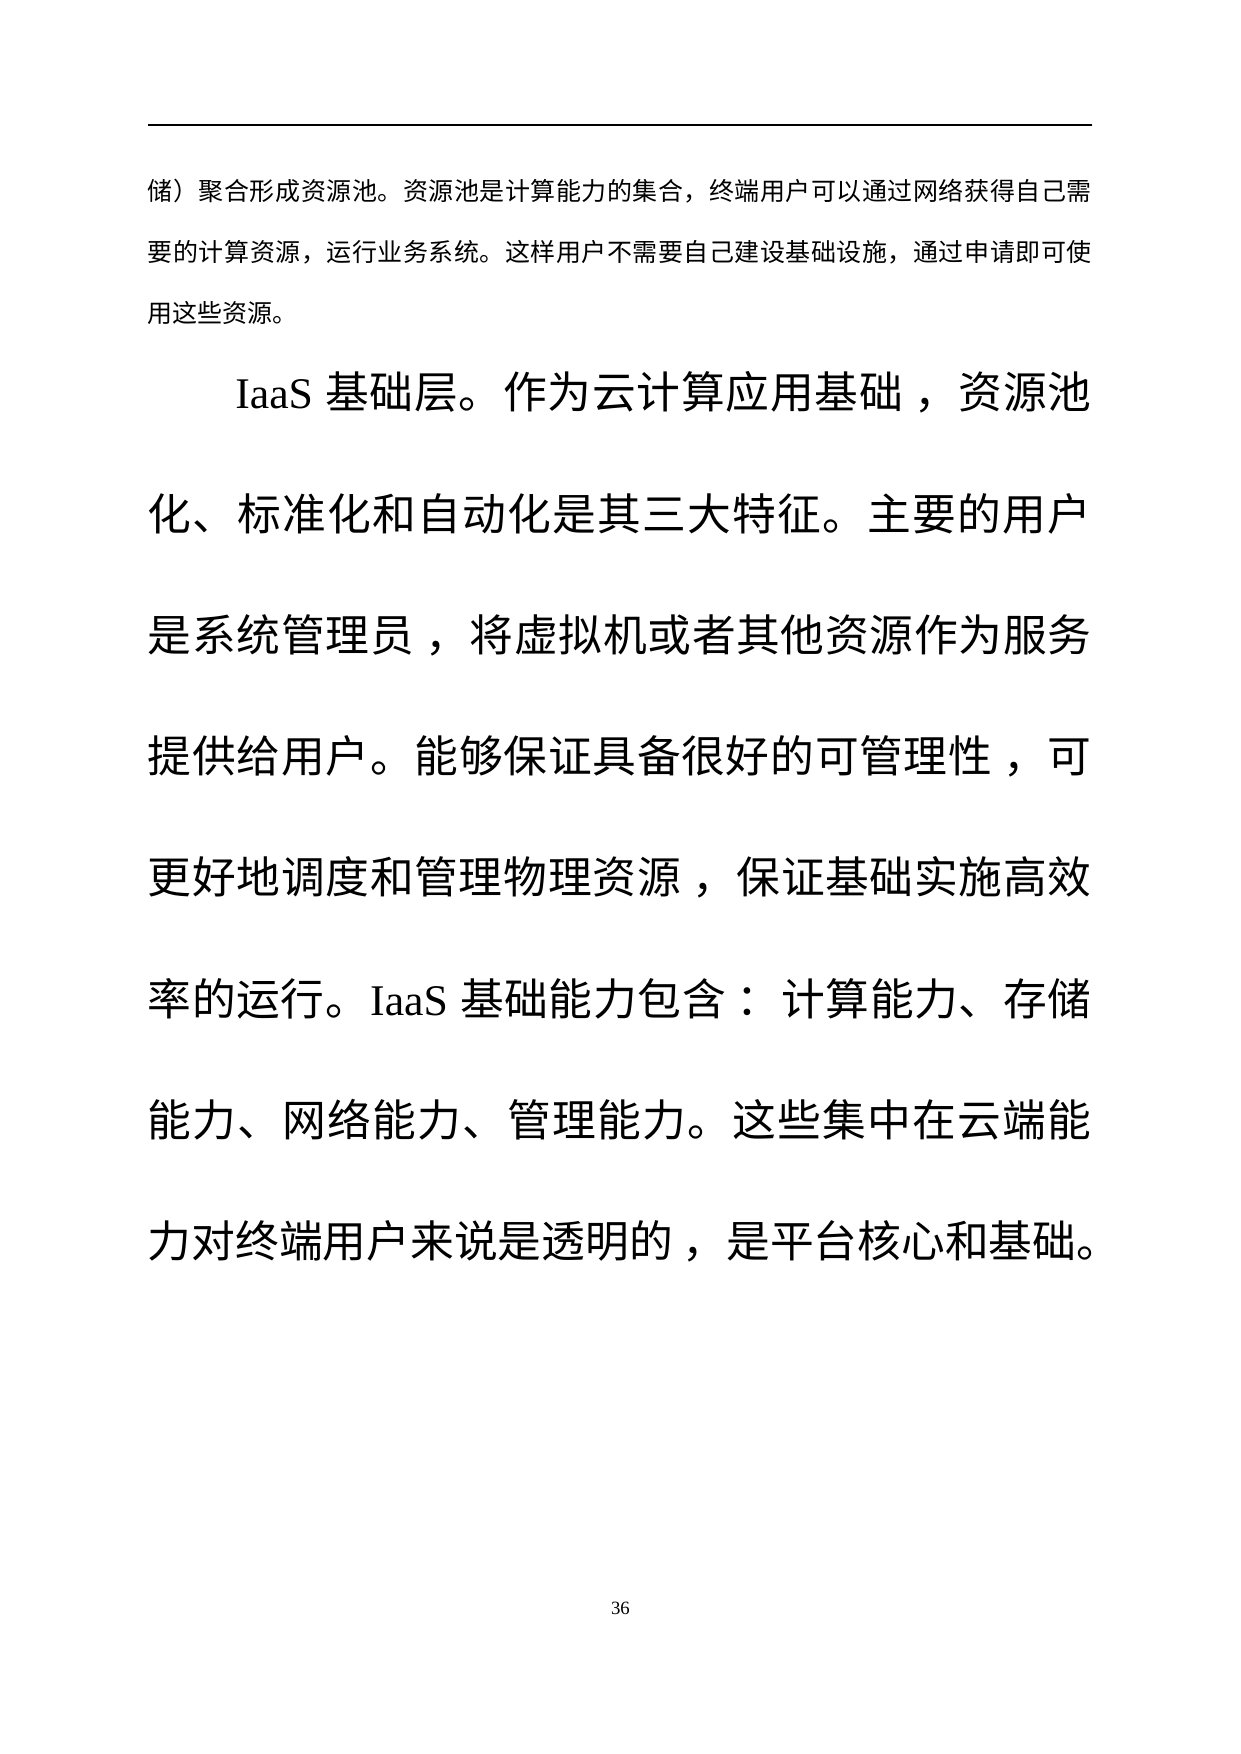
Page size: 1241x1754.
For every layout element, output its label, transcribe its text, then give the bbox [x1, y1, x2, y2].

text IaaS 基础层。作为云计算应用基础 ，资源池化、标准化和自动化是其三大特征。主要的用户是系统管理员 ，将虚拟机或者其他资源作为服务提供给用户。能够保证具备很好的可管理性 ，可更好地调度和管理物理资源 ，保证基础实施高效率的运行。IaaS 基础能力包含 ：计算能力、存储能力、网络能力、管理能力。这些集中在云端能力对终端用户来说是透明的 ，是平台核心和基础。 [148, 349, 1092, 1279]
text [148, 170, 1092, 331]
